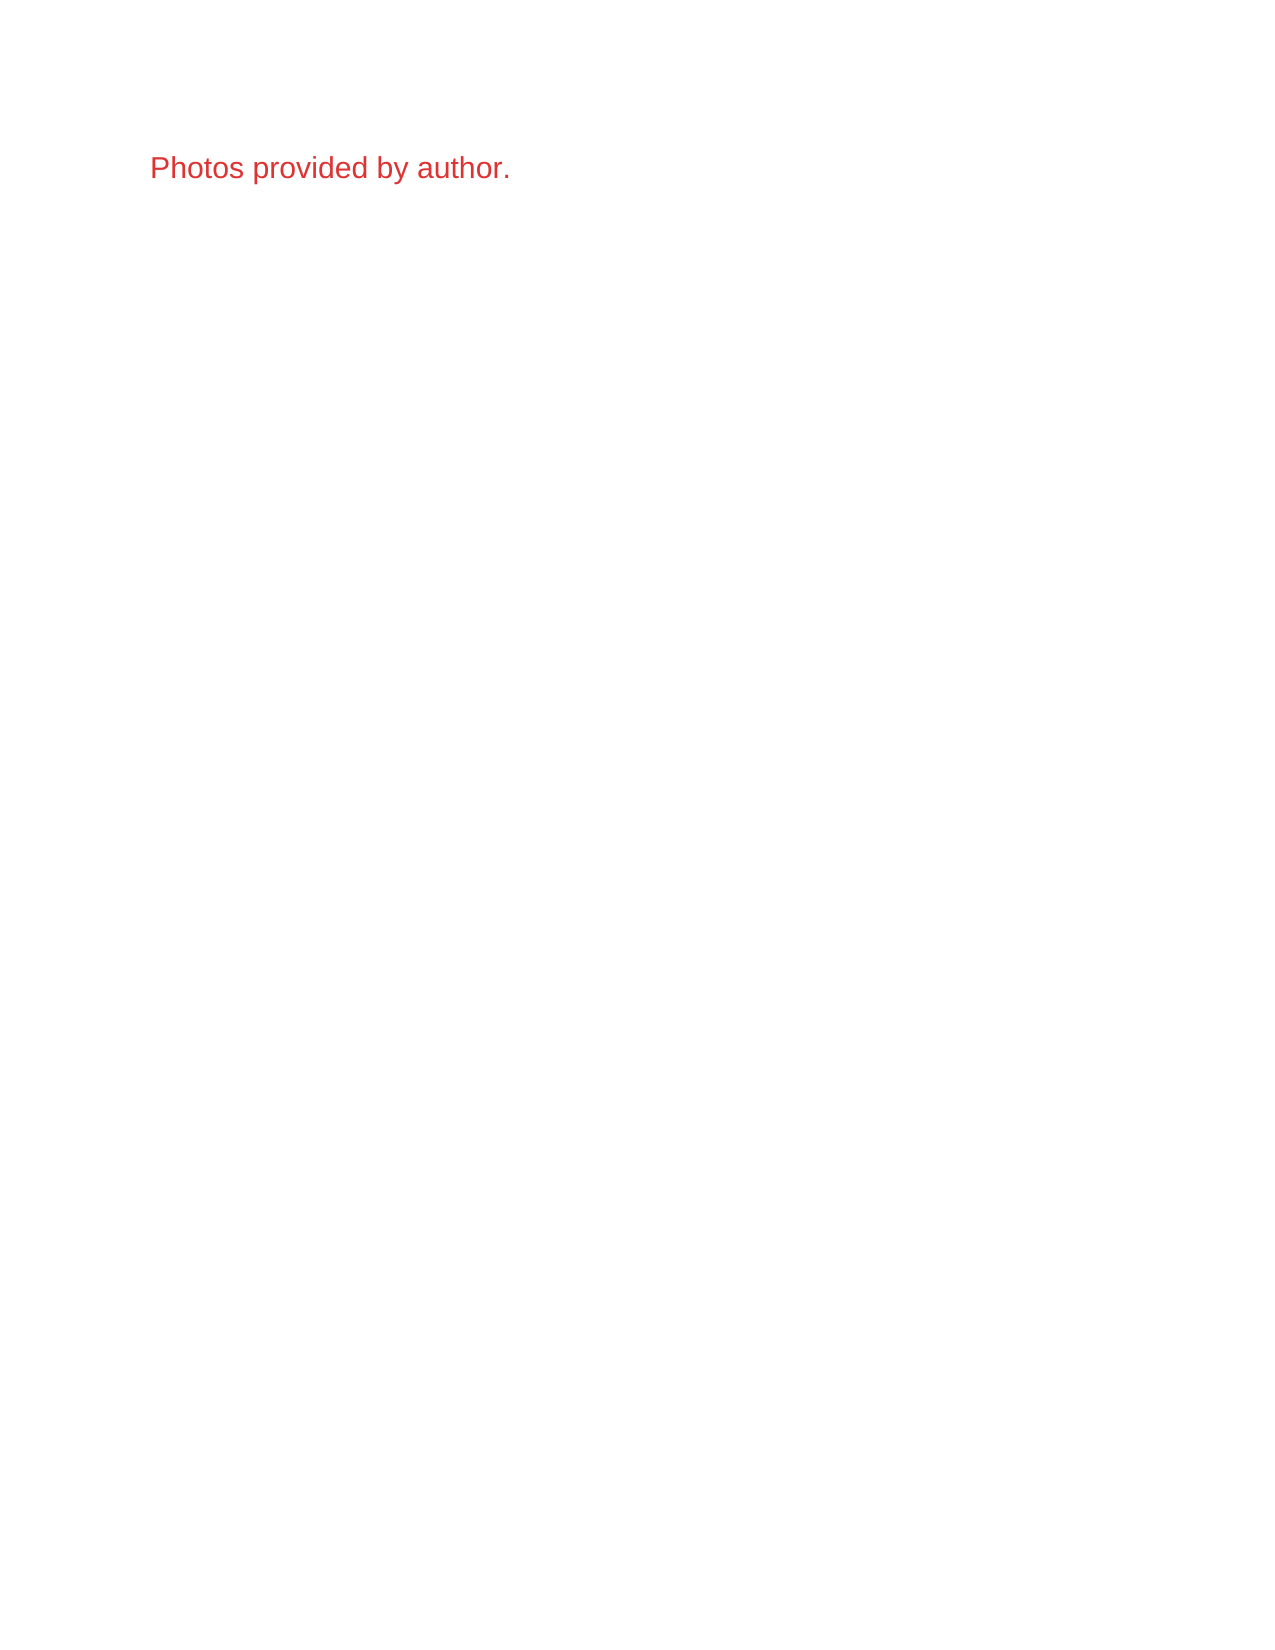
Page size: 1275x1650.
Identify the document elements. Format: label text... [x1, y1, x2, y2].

text Photos provided by author. [150, 150, 1125, 185]
